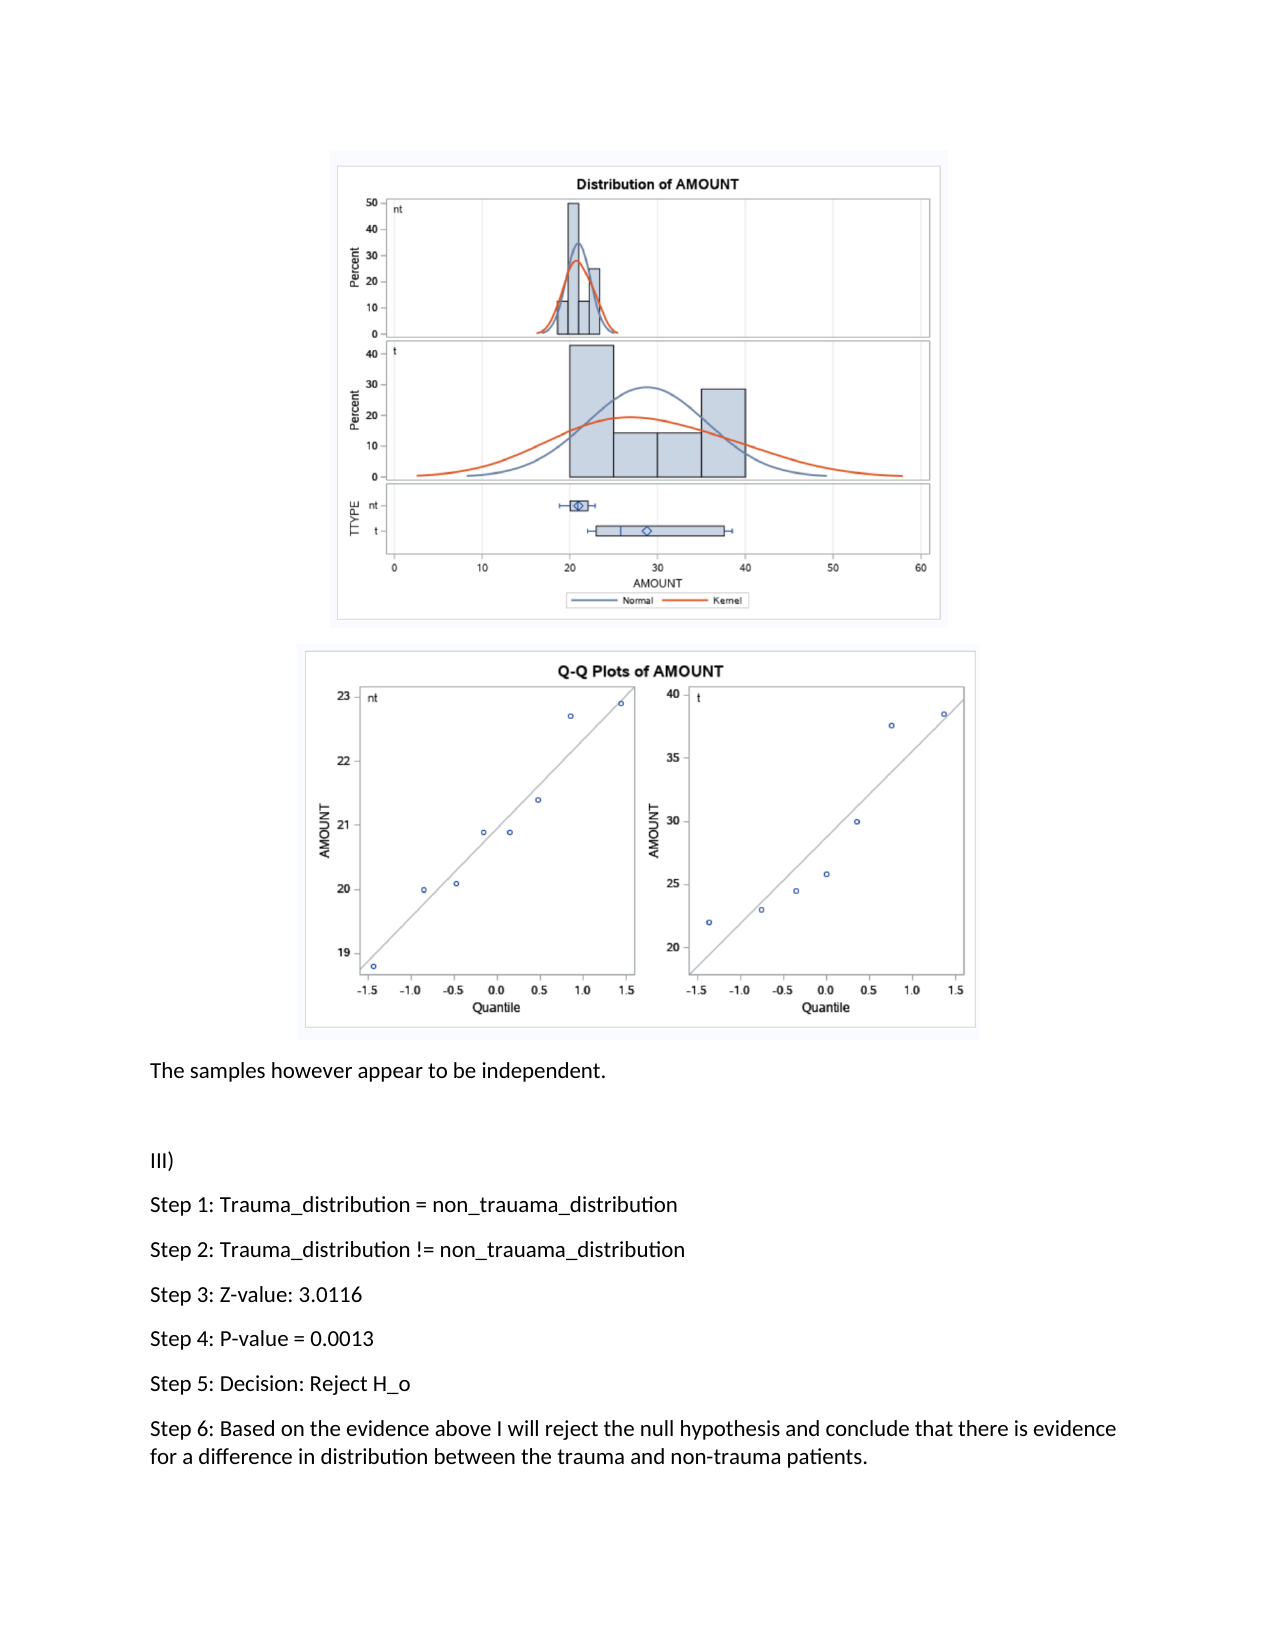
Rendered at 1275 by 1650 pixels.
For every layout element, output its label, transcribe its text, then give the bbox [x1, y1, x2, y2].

text Step 5: Decision: Reject H_o [150, 1369, 1125, 1397]
picture [327, 150, 948, 628]
text Step 2: Trauma_distribution != non_trauama_distribution [150, 1235, 1125, 1263]
text Step 1: Trauma_distribution = non_trauama_distribution [150, 1190, 1125, 1218]
text Step 3: Z-value: 3.0116 [150, 1280, 1125, 1308]
text The samples however appear to be independent. [150, 1056, 1125, 1084]
text Step 4: P-value = 0.0013 [150, 1324, 1125, 1352]
picture [295, 644, 980, 1040]
text III) [150, 1146, 1125, 1174]
text Step 6: Based on the evidence above I will reject the null hypothesis and conclude that there is evidence for a difference in distribution between the trauma and non-trauma patients. [150, 1414, 1125, 1470]
